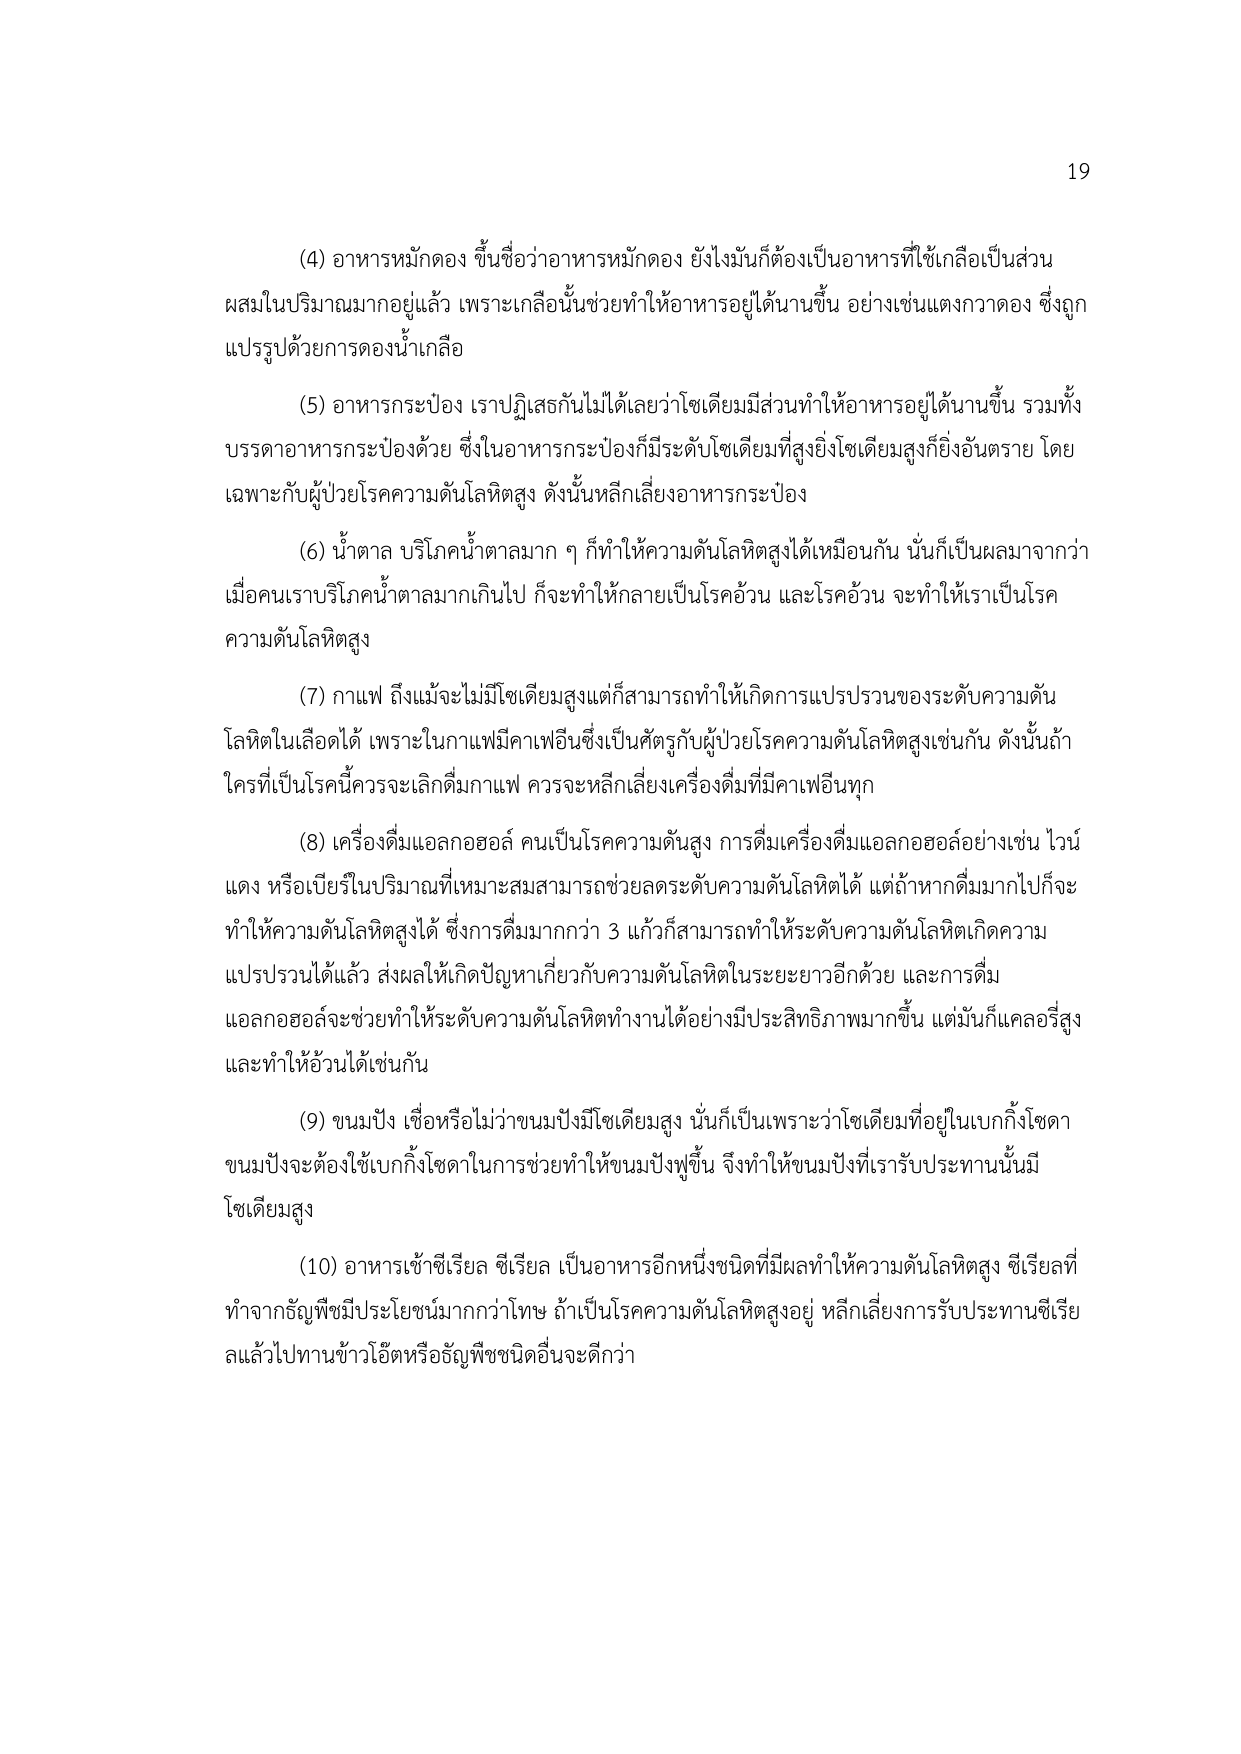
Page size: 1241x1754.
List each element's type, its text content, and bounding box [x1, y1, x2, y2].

text (10) อาหารเช้าซีเรียล ซีเรียล เป็นอาหารอีกหนึ่งชนิดที่มีผลทำให้ความดันโลหิตสูง ซีเรียลที่ทำจากธัญพืชมีประโยชน์มากกว่าโทษ ถ้าเป็นโรคความดันโลหิตสูงอยู่ หลีกเลี่ยงการรับประทานซีเรียลแล้วไปทานข้าวโอ๊ตหรือธัญพืชชนิดอื่นจะดีกว่า [225, 1246, 1090, 1379]
text (8) เครื่องดื่มแอลกอฮอล์ คนเป็นโรคความดันสูง การดื่มเครื่องดื่มแอลกอฮอล์อย่างเช่น ไวน์แดง หรือเบียร์ในปริมาณที่เหมาะสมสามารถช่วยลดระดับความดันโลหิตได้ แต่ถ้าหากดื่มมากไปก็จะทำให้ความดันโลหิตสูงได้ ซึ่งการดื่มมากกว่า 3 แก้วก็สามารถทำให้ระดับความดันโลหิตเกิดความแปรปรวนได้แล้ว ส่งผลให้เกิดปัญหาเกี่ยวกับความดันโลหิตในระยะยาวอีกด้วย และการดื่มแอลกอฮอล์จะช่วยทำให้ระดับความดันโลหิตทำงานได้อย่างมีประสิทธิภาพมากขึ้น แต่มันก็แคลอรี่สูงและทำให้อ้วนได้เช่นกัน [225, 821, 1090, 1087]
text (5) อาหารกระป๋อง เราปฏิเสธกันไม่ได้เลยว่าโซเดียมมีส่วนทำให้อาหารอยู่ได้นานขึ้น รวมทั้งบรรดาอาหารกระป๋องด้วย ซึ่งในอาหารกระป๋องก็มีระดับโซเดียมที่สูงยิ่งโซเดียมสูงก็ยิ่งอันตราย โดยเฉพาะกับผู้ป่วยโรคความดันโลหิตสูง ดังนั้นหลีกเลี่ยงอาหารกระป๋อง [225, 384, 1090, 517]
text (4) อาหารหมักดอง ขึ้นชื่อว่าอาหารหมักดอง ยังไงมันก็ต้องเป็นอาหารที่ใช้เกลือเป็นส่วนผสมในปริมาณมากอยู่แล้ว เพราะเกลือนั้นช่วยทำให้อาหารอยู่ได้นานขึ้น อย่างเช่นแตงกวาดอง ซึ่งถูกแปรรูปด้วยการดองน้ำเกลือ [225, 239, 1090, 372]
text (9) ขนมปัง เชื่อหรือไม่ว่าขนมปังมีโซเดียมสูง นั่นก็เป็นเพราะว่าโซเดียมที่อยู่ในเบกกิ้งโซดา ขนมปังจะต้องใช้เบกกิ้งโซดาในการช่วยทำให้ขนมปังฟูขึ้น จึงทำให้ขนมปังที่เรารับประทานนั้นมีโซเดียมสูง [225, 1100, 1090, 1233]
text (7) กาแฟ ถึงแม้จะไม่มีโซเดียมสูงแต่ก็สามารถทำให้เกิดการแปรปรวนของระดับความดันโลหิตในเลือดได้ เพราะในกาแฟมีคาเฟอีนซึ่งเป็นศัตรูกับผู้ป่วยโรคความดันโลหิตสูงเช่นกัน ดังนั้นถ้าใครที่เป็นโรคนี้ควรจะเลิกดื่มกาแฟ ควรจะหลีกเลี่ยงเครื่องดื่มที่มีคาเฟอีนทุก [225, 676, 1090, 809]
text (6) น้ำตาล บริโภคน้ำตาลมาก ๆ ก็ทำให้ความดันโลหิตสูงได้เหมือนกัน นั่นก็เป็นผลมาจากว่าเมื่อคนเราบริโภคน้ำตาลมากเกินไป ก็จะทำให้กลายเป็นโรคอ้วน และโรคอ้วน จะทำให้เราเป็นโรคความดันโลหิตสูง [225, 530, 1090, 663]
